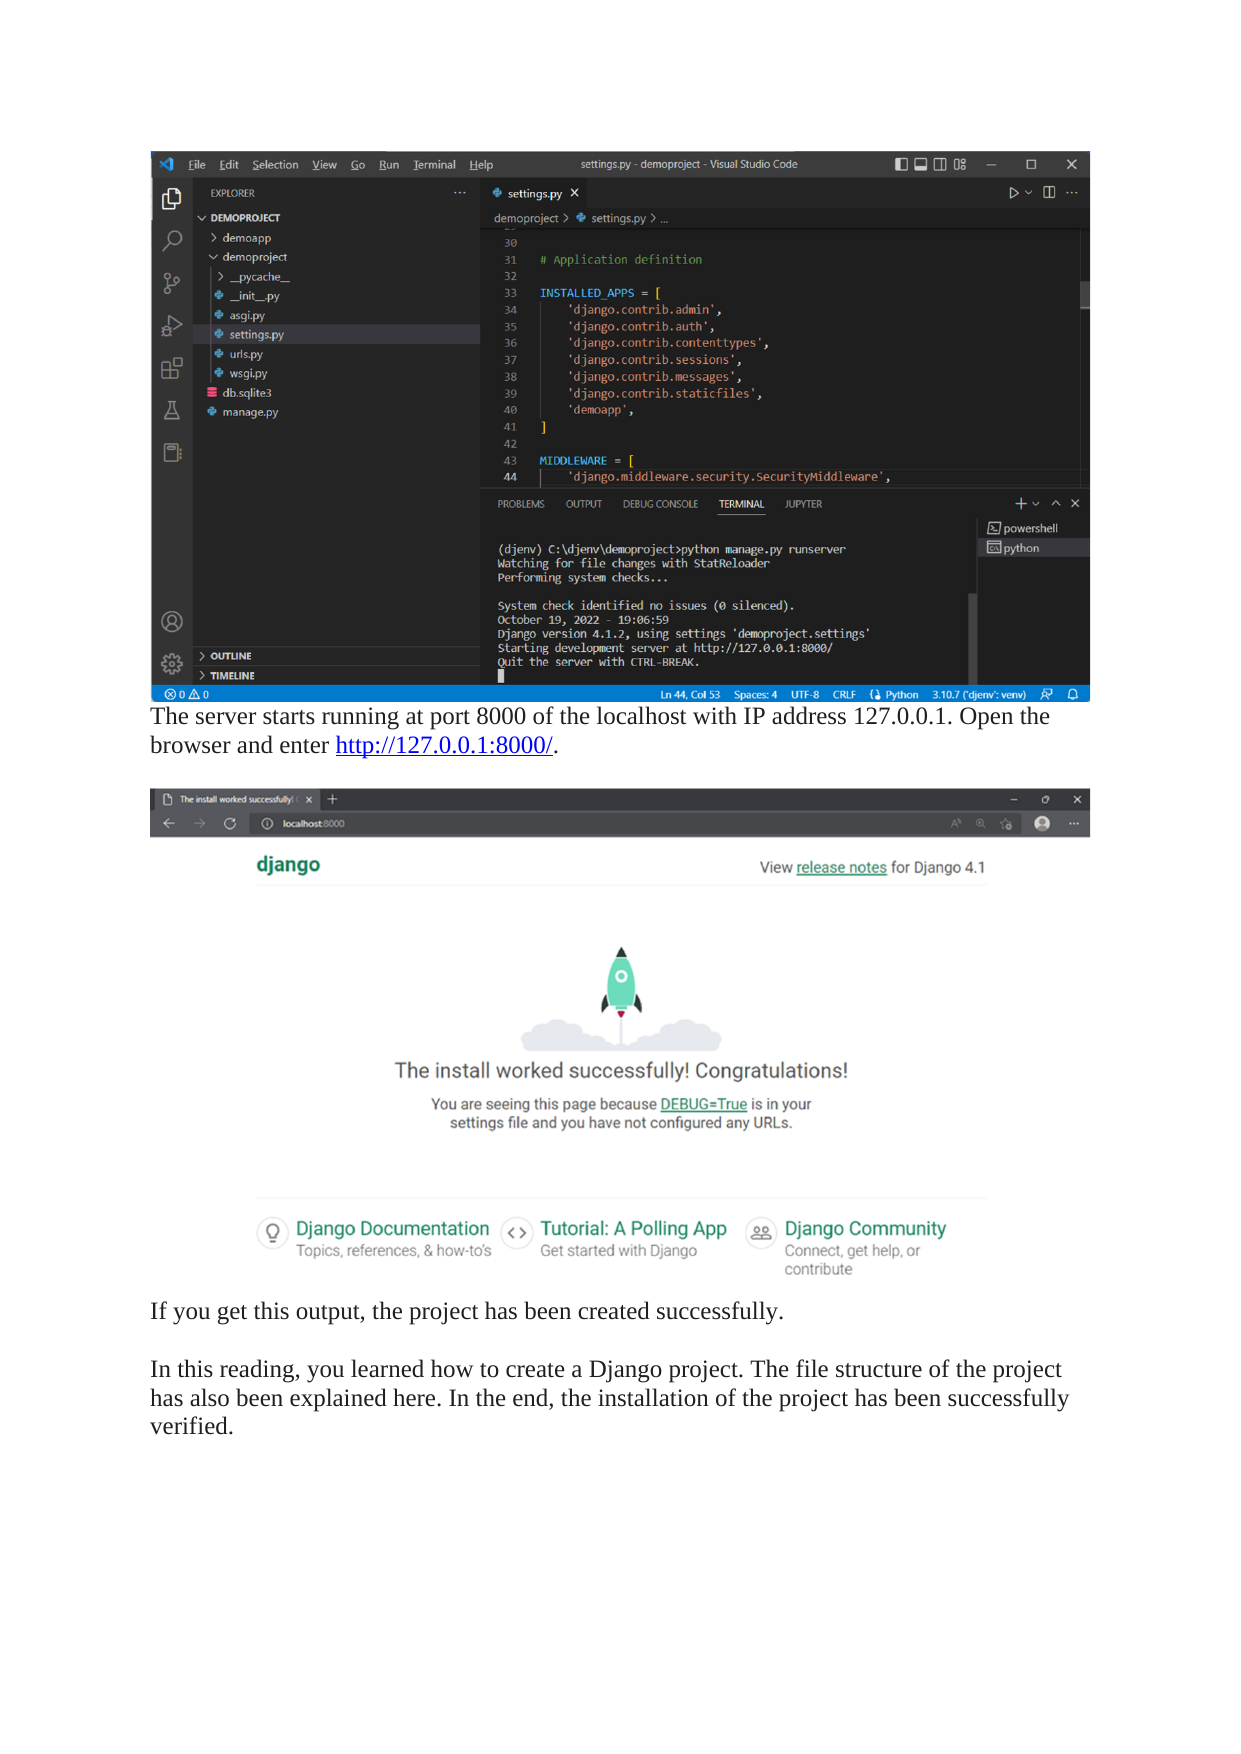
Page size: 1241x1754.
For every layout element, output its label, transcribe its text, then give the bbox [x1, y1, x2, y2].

picture [150, 787, 1091, 1296]
text If you get this output, the project has been created successfully. [150, 1296, 1090, 1325]
text In this reading, you learned how to create a Django project. The file structure of the project has also been explained here. In the end, the installation of the project has been successfully verified. [150, 1354, 1090, 1440]
picture [150, 150, 1091, 702]
text The server starts running at port 8000 of the localhost with IP address 127.0.0.1. Open the browser and enter http://127.0.0.1:8000/. [150, 702, 1090, 759]
